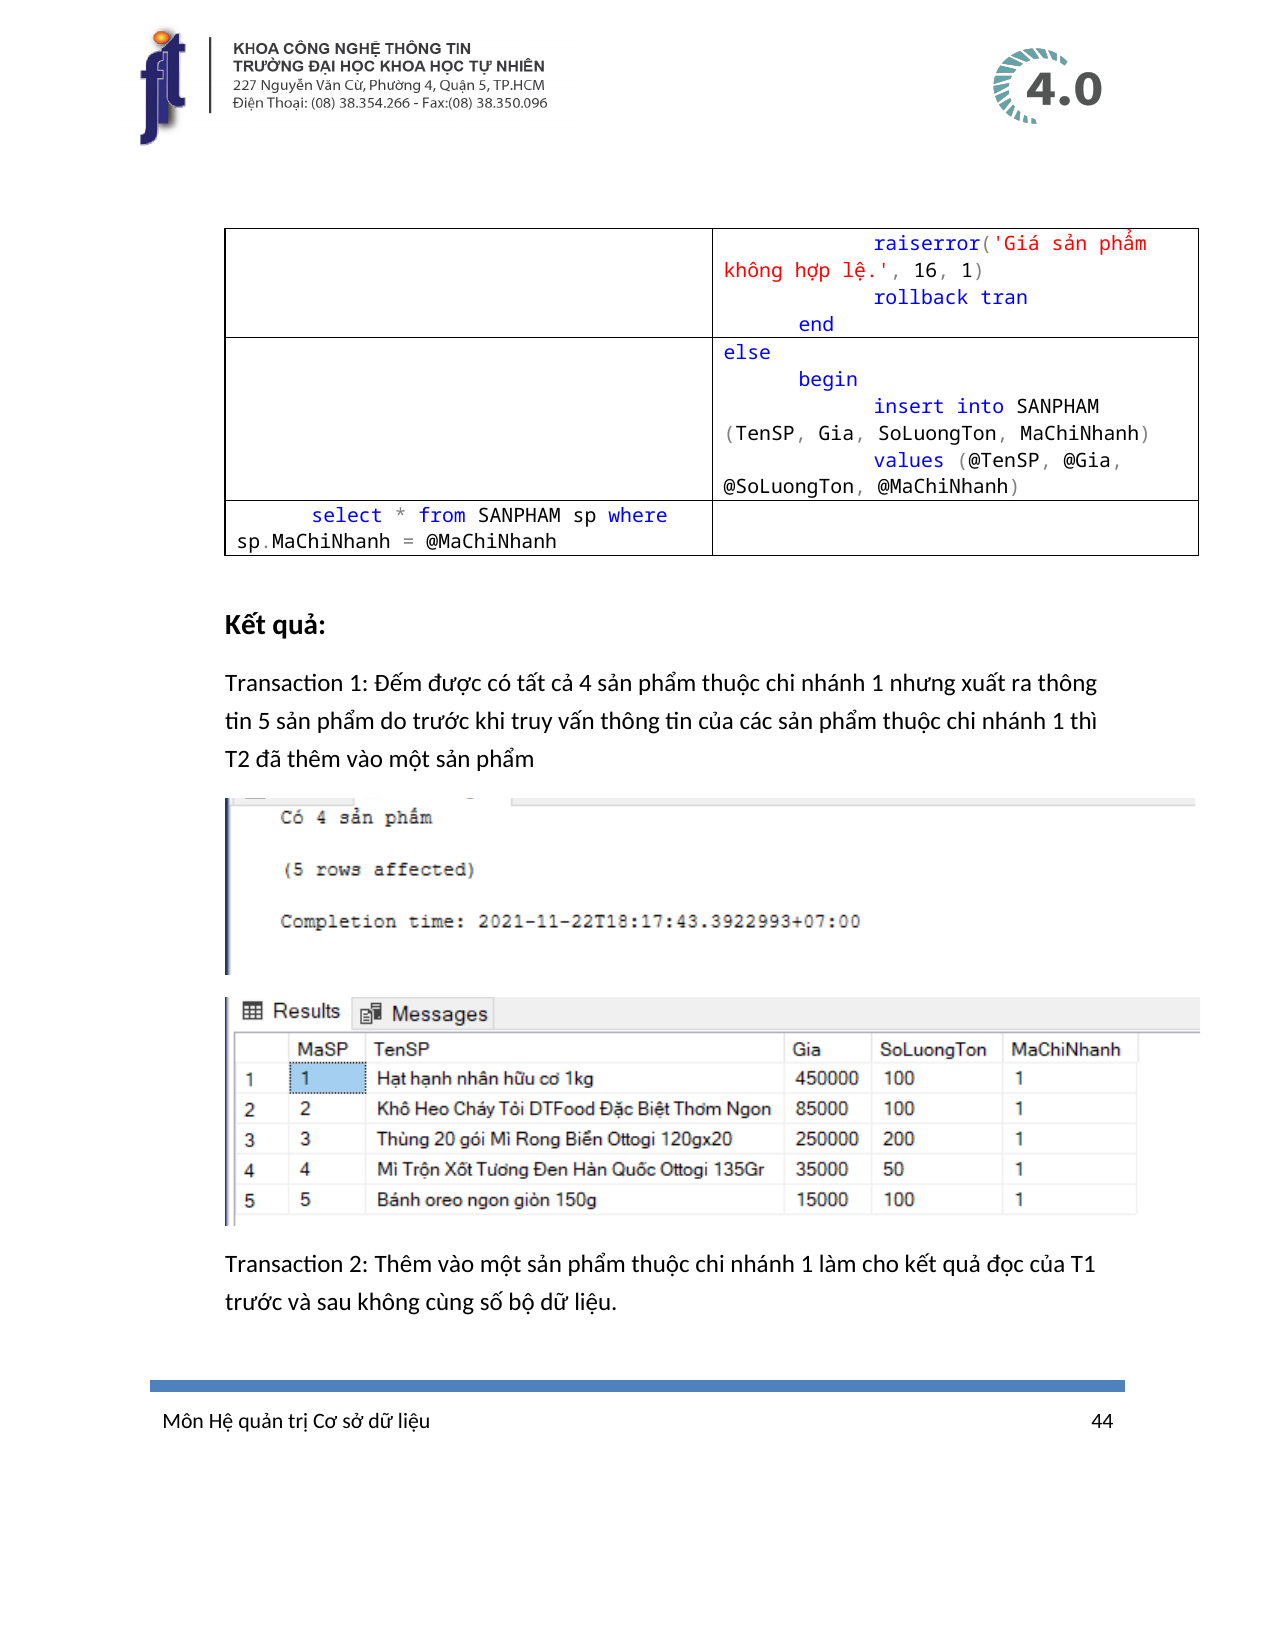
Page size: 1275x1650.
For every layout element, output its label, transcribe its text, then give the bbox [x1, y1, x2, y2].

picture [117, 21, 580, 167]
table_cell else begin insert into SANPHAM (TenSP, Gia, SoLuongTon, MaChiNhanh) values (@TenSP, @Gia, @SoLuongTon, @MaChiNhanh) [713, 338, 1198, 500]
picture [985, 41, 1108, 127]
table_cell select * from SANPHAM sp where sp.MaChiNhanh = @MaChiNhanh [226, 501, 712, 555]
text Transaction 2: Thêm vào một sản phẩm thuộc chi nhánh 1 làm cho kết quả đọc của T1 trước và sau không cùng số bộ dữ liệu. [225, 1248, 1125, 1317]
picture [225, 798, 1196, 975]
table_cell [226, 338, 712, 500]
text Transaction 1: Đếm được có tất cả 4 sản phẩm thuộc chi nhánh 1 nhưng xuất ra thông tin 5 sản phẩm do trước khi truy vấn thông tin của các sản phẩm thuộc chi nhánh 1 thì T2 đã thêm vào một sản phẩm [225, 667, 1125, 774]
picture [225, 997, 1200, 1226]
text Kết quả: [225, 606, 1125, 641]
table_cell [226, 229, 712, 337]
table_cell [713, 501, 1198, 555]
